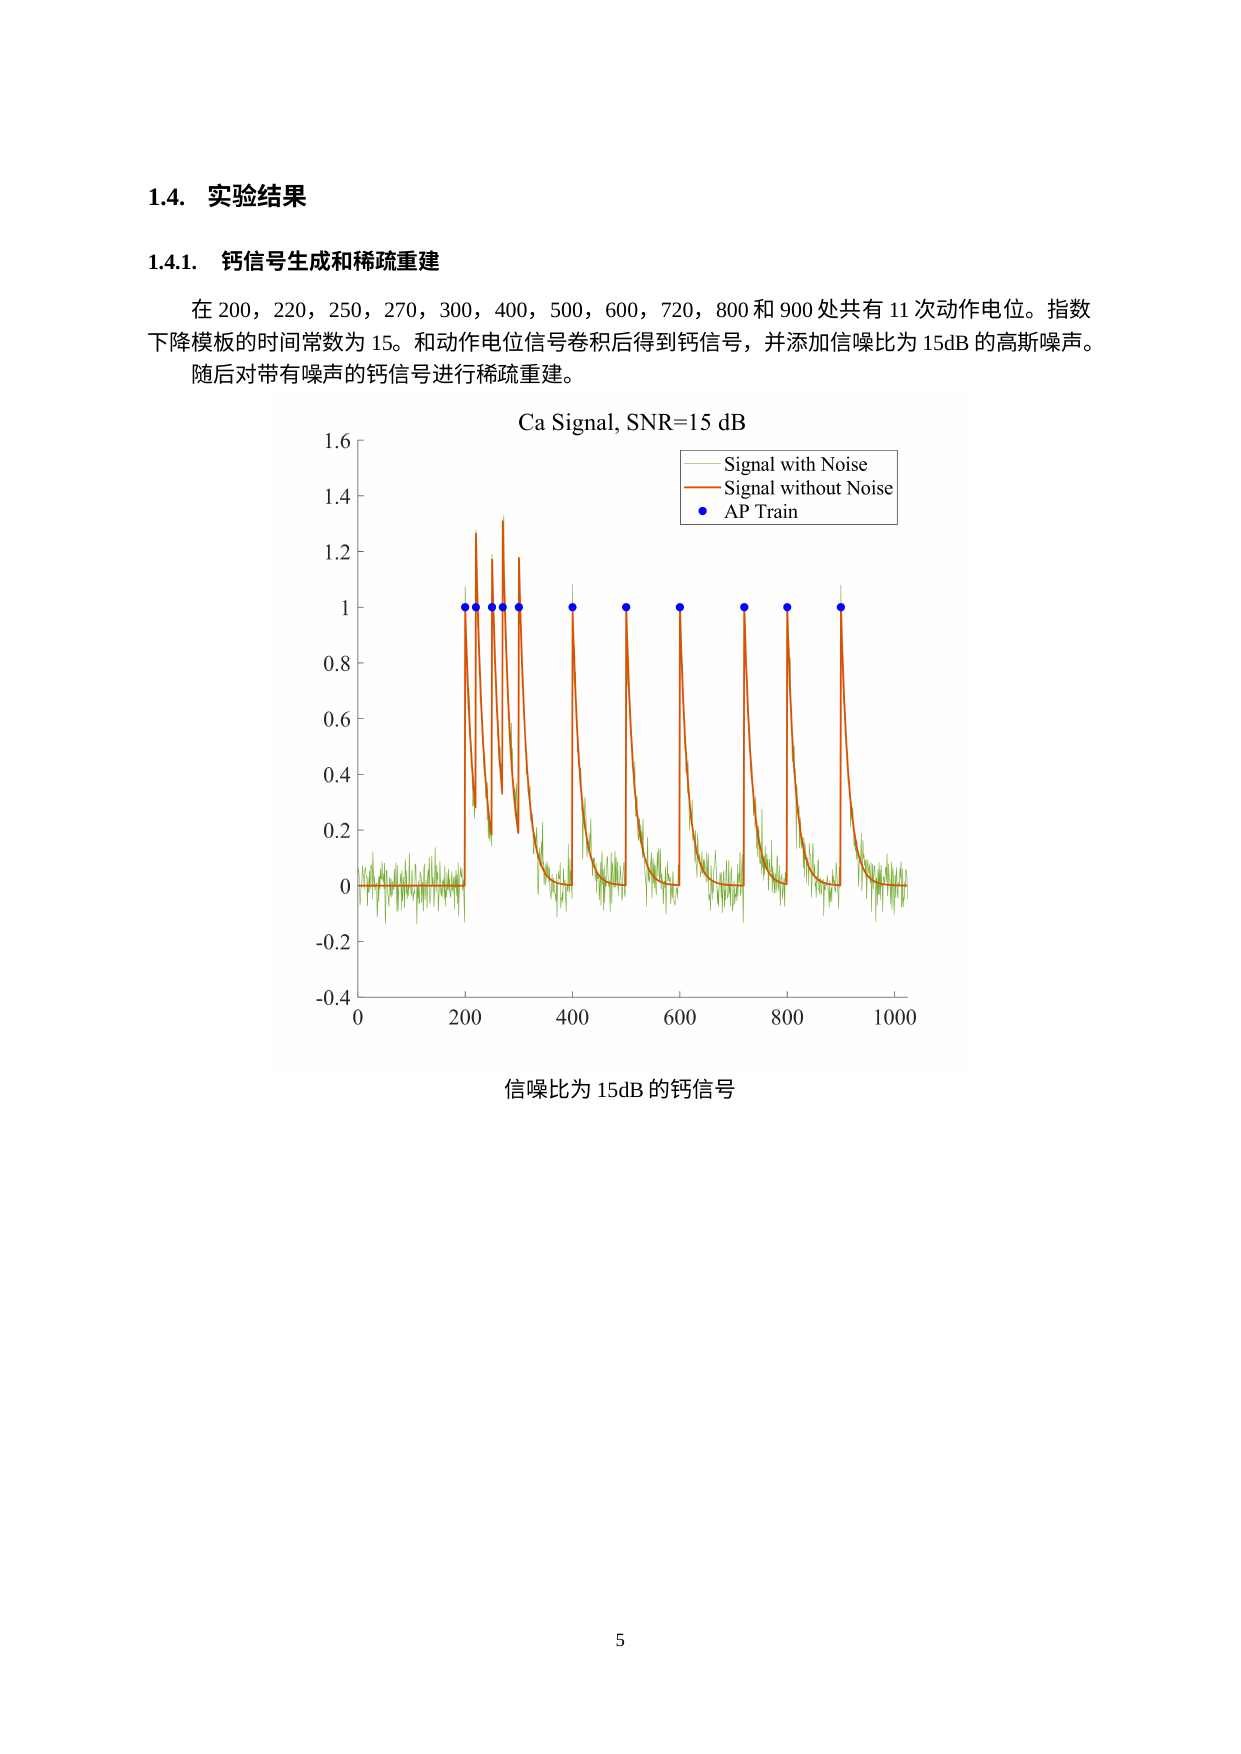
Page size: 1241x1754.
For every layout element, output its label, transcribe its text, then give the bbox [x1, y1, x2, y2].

picture [265, 389, 975, 1072]
subtitle 实验结果 [148, 162, 1092, 227]
subtitle 钙信号生成和稀疏重建 [148, 243, 1092, 276]
text 随后对带有噪声的钙信号进行稀疏重建。 [148, 357, 1092, 389]
text 信噪比为15dB的钙信号 [148, 1072, 1092, 1104]
text 在200，220，250，270，300，400，500，600，720，800和900处共有11次动作电位。指数下降模板的时间常数为15。和动作电位信号卷积后得到钙信号，并添加信噪比为15dB的高斯噪声。 [148, 292, 1092, 357]
